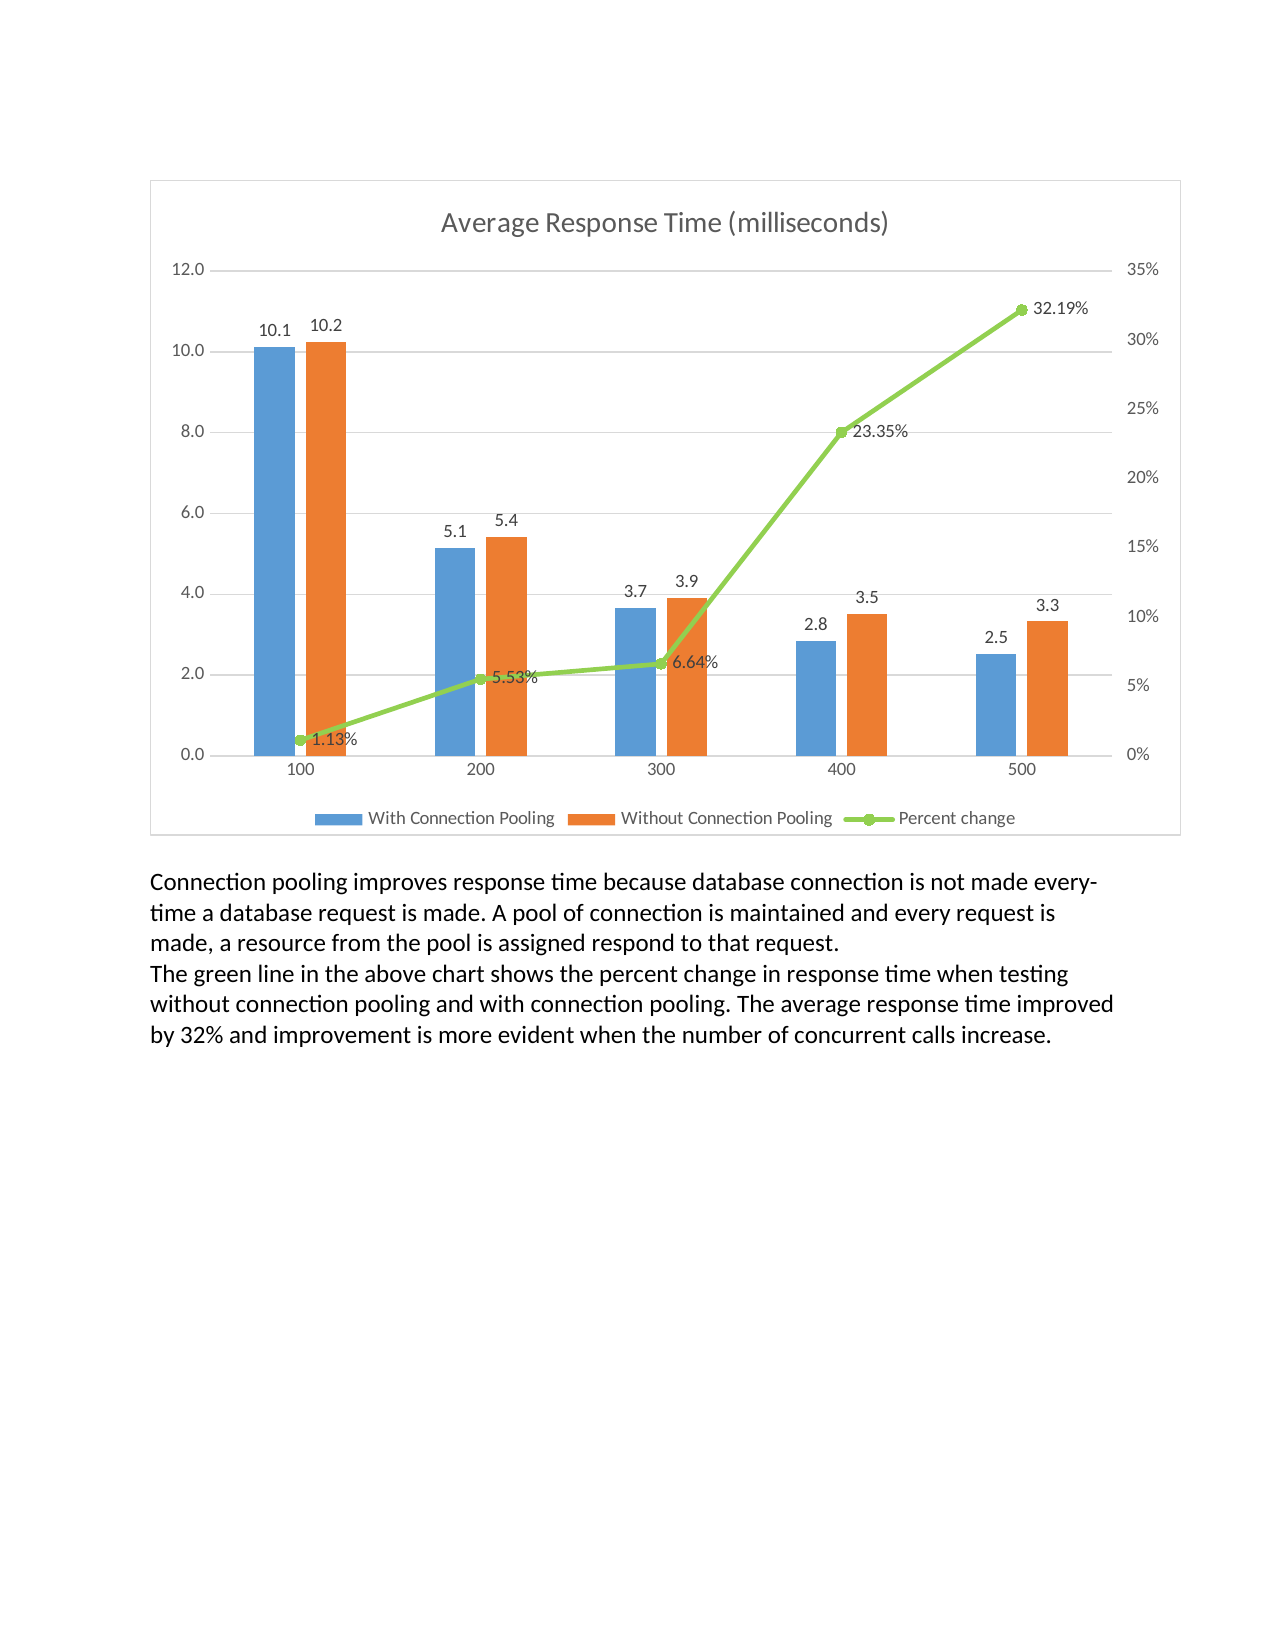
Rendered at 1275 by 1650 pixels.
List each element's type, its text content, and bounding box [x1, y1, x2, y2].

text The green line in the above chart shows the percent change in response time when testing without connection pooling and with connection pooling. The average response time improved by 32% and improvement is more evident when the number of concurrent calls increase. [150, 958, 1125, 1049]
text Connection pooling improves response time because database connection is not made every-time a database request is made. A pool of connection is maintained and every request is made, a resource from the pool is assigned respond to that request. [150, 866, 1125, 958]
